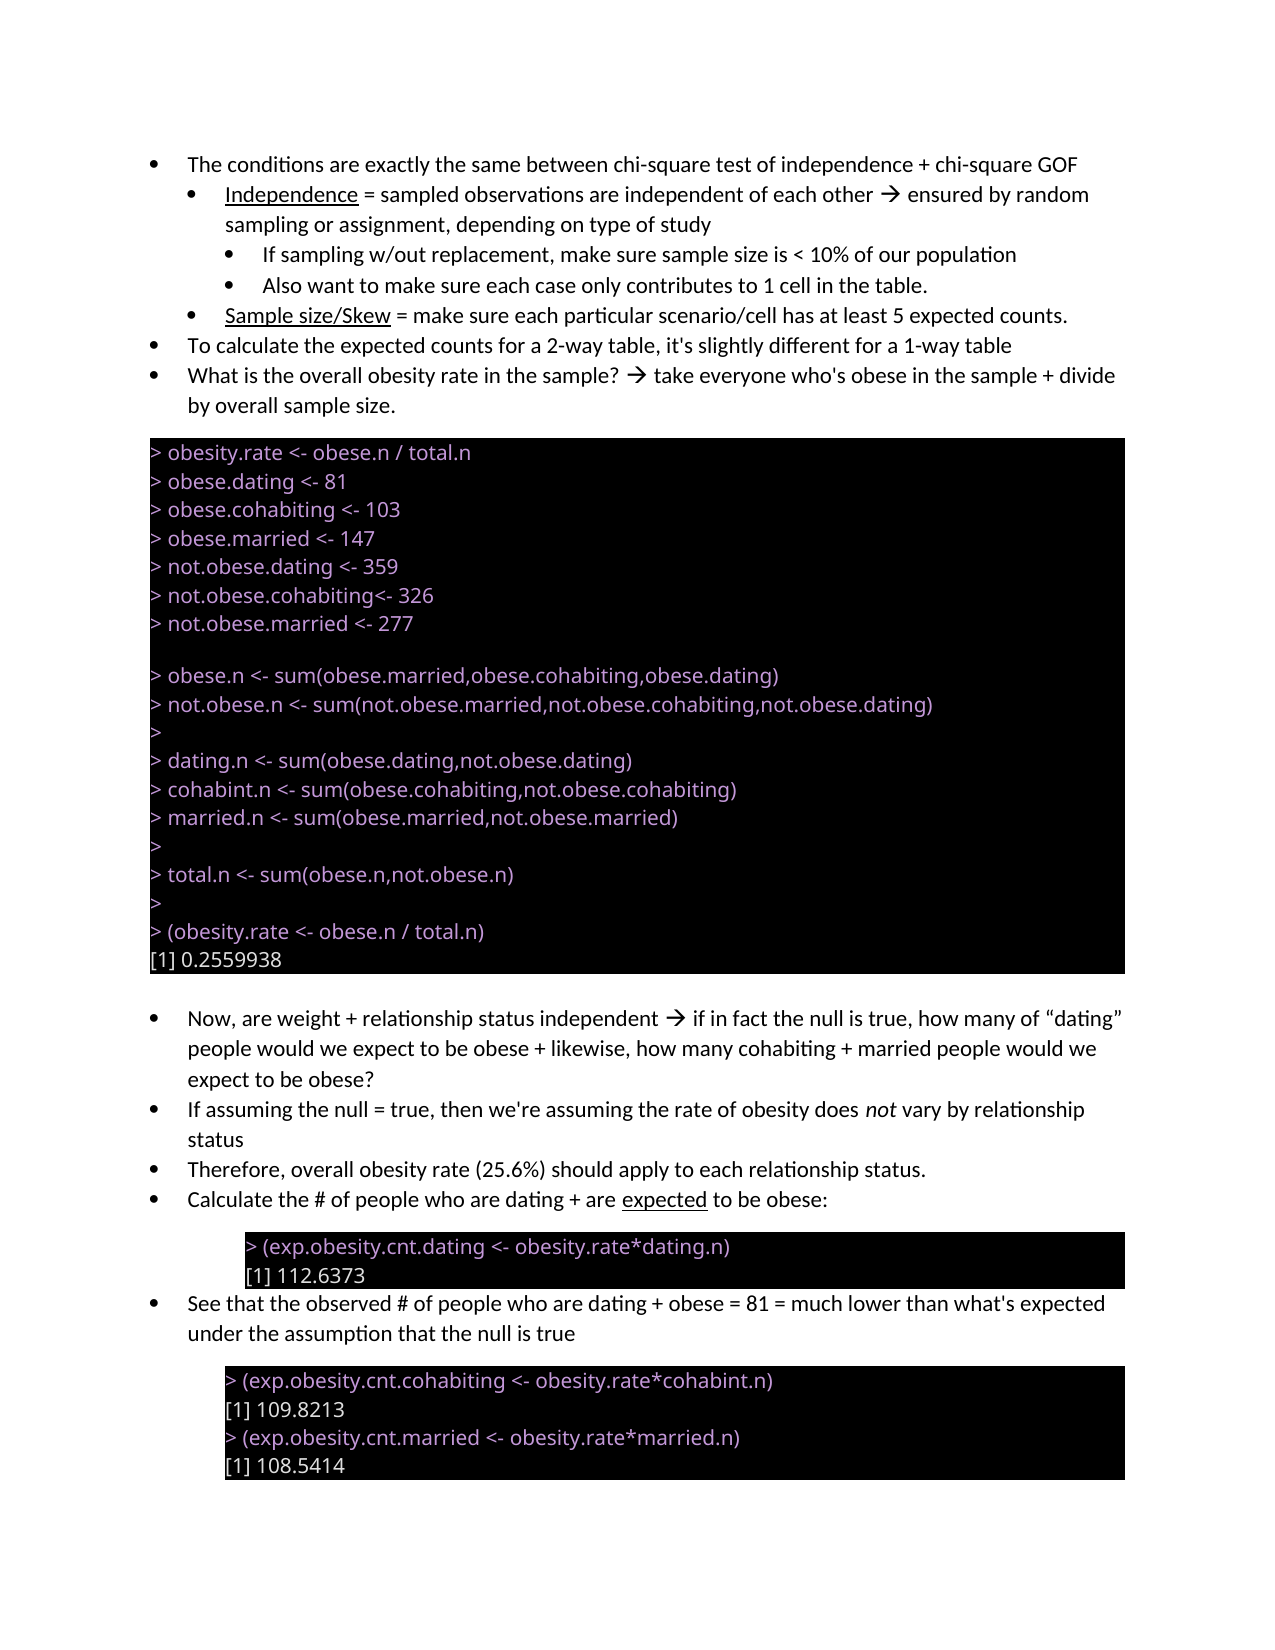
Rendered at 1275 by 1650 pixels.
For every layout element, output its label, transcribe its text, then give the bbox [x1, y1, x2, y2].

text > obese.n <- sum(obese.married,obese.cohabiting,obese.dating) [150, 661, 1125, 690]
text > [150, 832, 1125, 860]
list Sample size/Skew = make sure each particular scenario/cell has at least 5 expected counts. [187, 301, 1125, 329]
text [1] 108.5414 [225, 1452, 1125, 1480]
text > (exp.obesity.cnt.cohabiting <- obesity.rate*cohabint.n) [225, 1366, 1125, 1395]
list The conditions are exactly the same between chi-square test of independence + chi-square GOF [150, 150, 1125, 178]
text > (exp.obesity.cnt.married <- obesity.rate*married.n) [225, 1423, 1125, 1452]
text [1] 109.8213 [225, 1395, 1125, 1423]
list To calculate the expected counts for a 2-way table, it's slightly different for a 1-way table [150, 331, 1125, 359]
list See that the observed # of people who are dating + obese = 81 = much lower than what's expected under the assumption that the null is true [150, 1289, 1125, 1347]
text > obesity.rate <- obese.n / total.n [150, 438, 1125, 467]
text [1] 0.2559938 [150, 946, 1125, 974]
list Also want to make sure each case only contributes to 1 cell in the table. [225, 271, 1125, 299]
list Calculate the # of people who are dating + are expected to be obese: [150, 1186, 1125, 1213]
text > [150, 718, 1125, 747]
text > not.obese.dating <- 359 [150, 552, 1125, 581]
text > cohabint.n <- sum(obese.cohabiting,not.obese.cohabiting) [150, 775, 1125, 803]
text > not.obese.married <- 277 [150, 609, 1125, 638]
text > married.n <- sum(obese.married,not.obese.married) [150, 803, 1125, 832]
text > obese.cohabiting <- 103 [150, 495, 1125, 524]
list What is the overall obesity rate in the sample? take everyone who's obese in the sample + divide by overall sample size. [150, 361, 1125, 420]
text > (obesity.rate <- obese.n / total.n) [150, 917, 1125, 946]
text > (exp.obesity.cnt.dating <- obesity.rate*dating.n) [245, 1232, 1125, 1261]
list If assuming the null = true, then we're assuming the rate of obesity does not vary by relationship status [150, 1095, 1125, 1153]
list Therefore, overall obesity rate (25.6%) should apply to each relationship status. [150, 1155, 1125, 1183]
text > total.n <- sum(obese.n,not.obese.n) [150, 860, 1125, 889]
text > obese.married <- 147 [150, 524, 1125, 552]
text > not.obese.n <- sum(not.obese.married,not.obese.cohabiting,not.obese.dating) [150, 690, 1125, 718]
list Now, are weight + relationship status independent if in fact the null is true, how many of “dating” people would we expect to be obese + likewise, how many cohabiting + married people would we expect to be obese? [150, 1004, 1125, 1093]
list Independence = sampled observations are independent of each other ensured by random sampling or assignment, depending on type of study [187, 180, 1125, 238]
text > [150, 889, 1125, 917]
text > dating.n <- sum(obese.dating,not.obese.dating) [150, 747, 1125, 775]
text > not.obese.cohabiting<- 326 [150, 581, 1125, 609]
text [1] 112.6373 [245, 1261, 1125, 1289]
list If sampling w/out replacement, make sure sample size is < 10% of our population [225, 241, 1125, 269]
text > obese.dating <- 81 [150, 467, 1125, 495]
